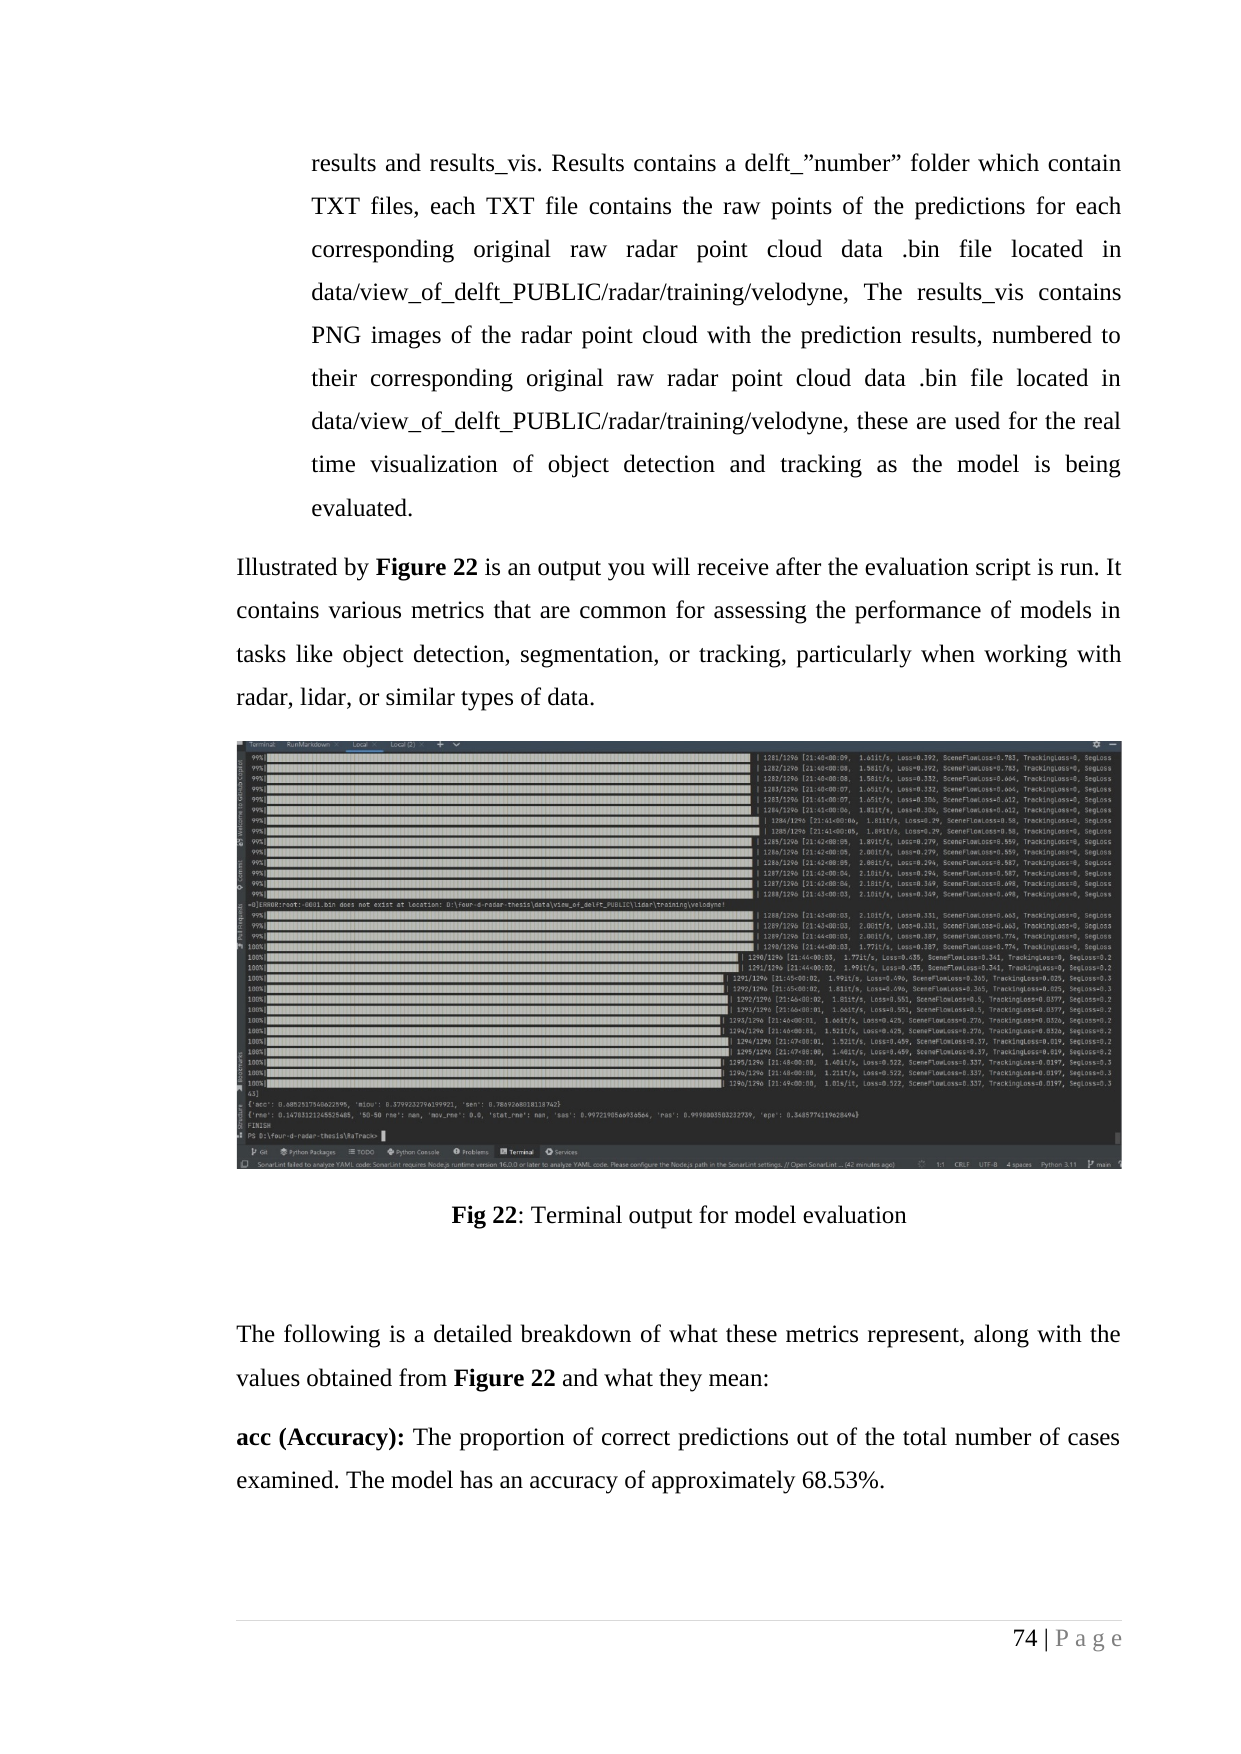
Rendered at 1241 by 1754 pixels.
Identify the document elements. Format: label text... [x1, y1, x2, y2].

text Fig 22: Terminal output for model evaluation [236, 1200, 1122, 1229]
text The following is a detailed breakdown of what these metrics represent, along with the values obtained from Figure 22 and what they mean: [236, 1319, 1122, 1391]
text Illustrated by Figure 22 is an output you will receive after the evaluation script is run. It contains various metrics that are common for assessing the performance of models in tasks like object detection, segmentation, or tracking, particularly when working with radar, lidar, or similar types of data. [236, 552, 1122, 711]
text acc (Accuracy): The proportion of correct predictions out of the total number of cases examined. The model has an accuracy of approximately 68.53%. [236, 1422, 1122, 1494]
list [274, 148, 1122, 521]
picture [236, 741, 1122, 1169]
